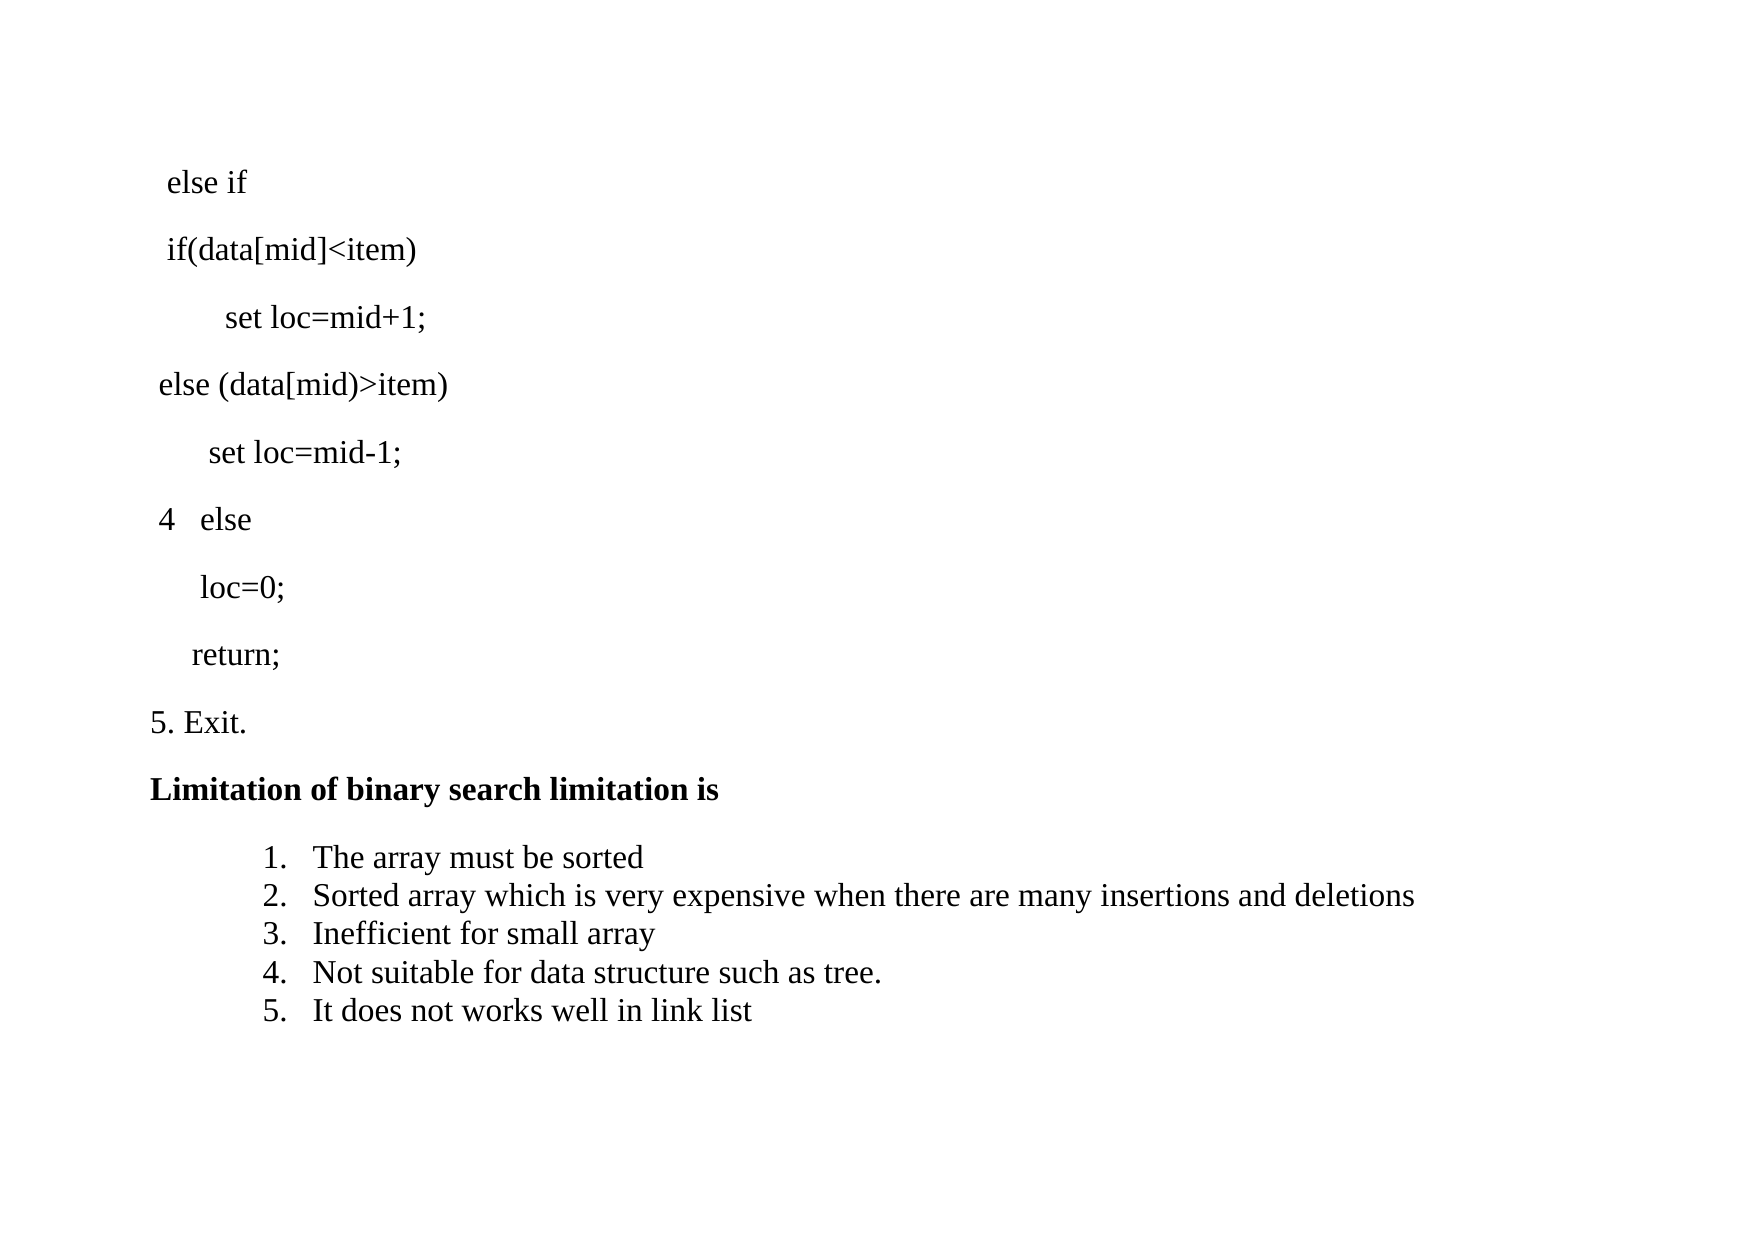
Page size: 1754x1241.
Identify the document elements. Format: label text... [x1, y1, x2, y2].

text set loc=mid+1; [150, 297, 1608, 335]
text else if [150, 162, 1608, 200]
text set loc=mid-1; [150, 432, 1608, 470]
text if(data[mid]<item) [150, 229, 1608, 268]
list It does not works well in link list [262, 990, 1608, 1029]
list The array must be sorted [262, 837, 1608, 875]
list Inefficient for small array [262, 914, 1608, 952]
text 5. Exit. [150, 702, 1608, 740]
text Limitation of binary search limitation is [150, 769, 1608, 808]
text else (data[mid)>item) [150, 364, 1608, 403]
text 4 else [150, 499, 1608, 538]
list Sorted array which is very expensive when there are many insertions and deletions [262, 875, 1608, 914]
list Not suitable for data structure such as tree. [262, 952, 1608, 990]
text loc=0; [150, 567, 1608, 605]
text return; [150, 634, 1608, 673]
